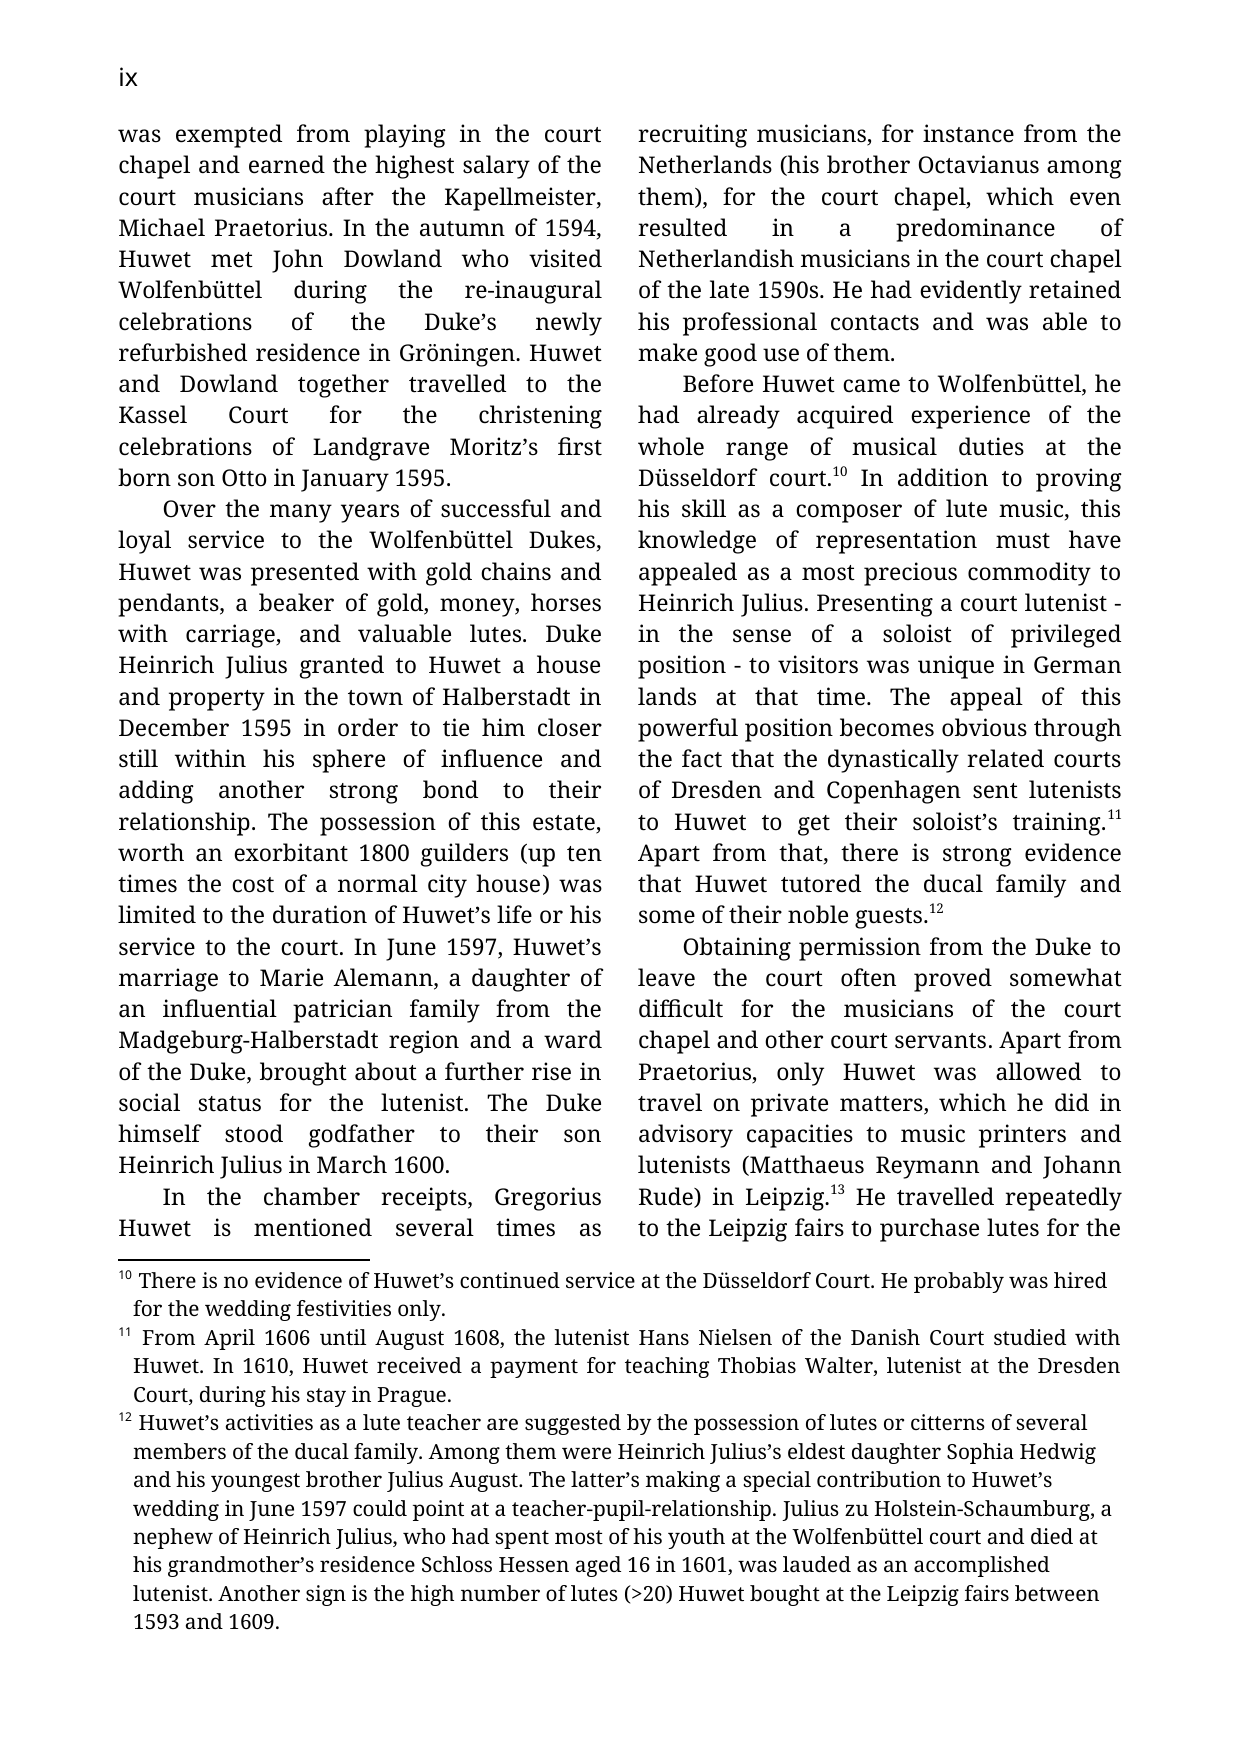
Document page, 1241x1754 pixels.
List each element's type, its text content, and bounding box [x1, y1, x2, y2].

text In the chamber receipts, Gregorius Huwet is mentioned several times as recruiting musicians, for instance from the Netherlands (his brother Octavianus among them), for the court chapel, which even resulted in a predominance of Netherlandish musicians in the court chapel of the late 1590s. He had evidently retained his professional contacts and was able to make good use of them. [118, 1181, 602, 1243]
text In the chamber receipts, Gregorius Huwet is mentioned several times as recruiting musicians, for instance from the Netherlands (his brother Octavianus among them), for the court chapel, which even resulted in a predominance of Netherlandish musicians in the court chapel of the late 1590s. He had evidently retained his professional contacts and was able to make good use of them. [638, 118, 1122, 368]
text Over the many years of successful and loyal service to the Wolfenbüttel Dukes, Huwet was presented with gold chains and pendants, a beaker of gold, money, horses with carriage, and valuable lutes. Duke Heinrich Julius granted to Huwet a house and property in the town of Halberstadt in December 1595 in order to tie him closer still within his sphere of influence and adding another strong bond to their relationship. The possession of this estate, worth an exorbitant 1800 guilders (up ten times the cost of a normal city house) was limited to the duration of Huwet’s life or his service to the court. In June 1597, Huwet’s marriage to Marie Alemann, a daughter of an influential patrician family from the Madgeburg-Halberstadt region and a ward of the Duke, brought about a further rise in social status for the lutenist. The Duke himself stood godfather to their son Heinrich Julius in March 1600. [118, 493, 602, 1181]
text Before Huwet came to Wolfenbüttel, he had already acquired experience of the whole range of musical duties at the Düsseldorf court. In addition to proving his skill as a composer of lute music, this knowledge of representation must have appealed as a most precious commodity to Heinrich Julius. Presenting a court lutenist - in the sense of a soloist of privileged position - to visitors was unique in German lands at that time. The appeal of this powerful position becomes obvious through the fact that the dynastically related courts of Dresden and Copenhagen sent lutenists to Huwet to get their soloist’s training. Apart from that, there is strong evidence that Huwet tutored the ducal family and some of their noble guests. [638, 368, 1122, 931]
